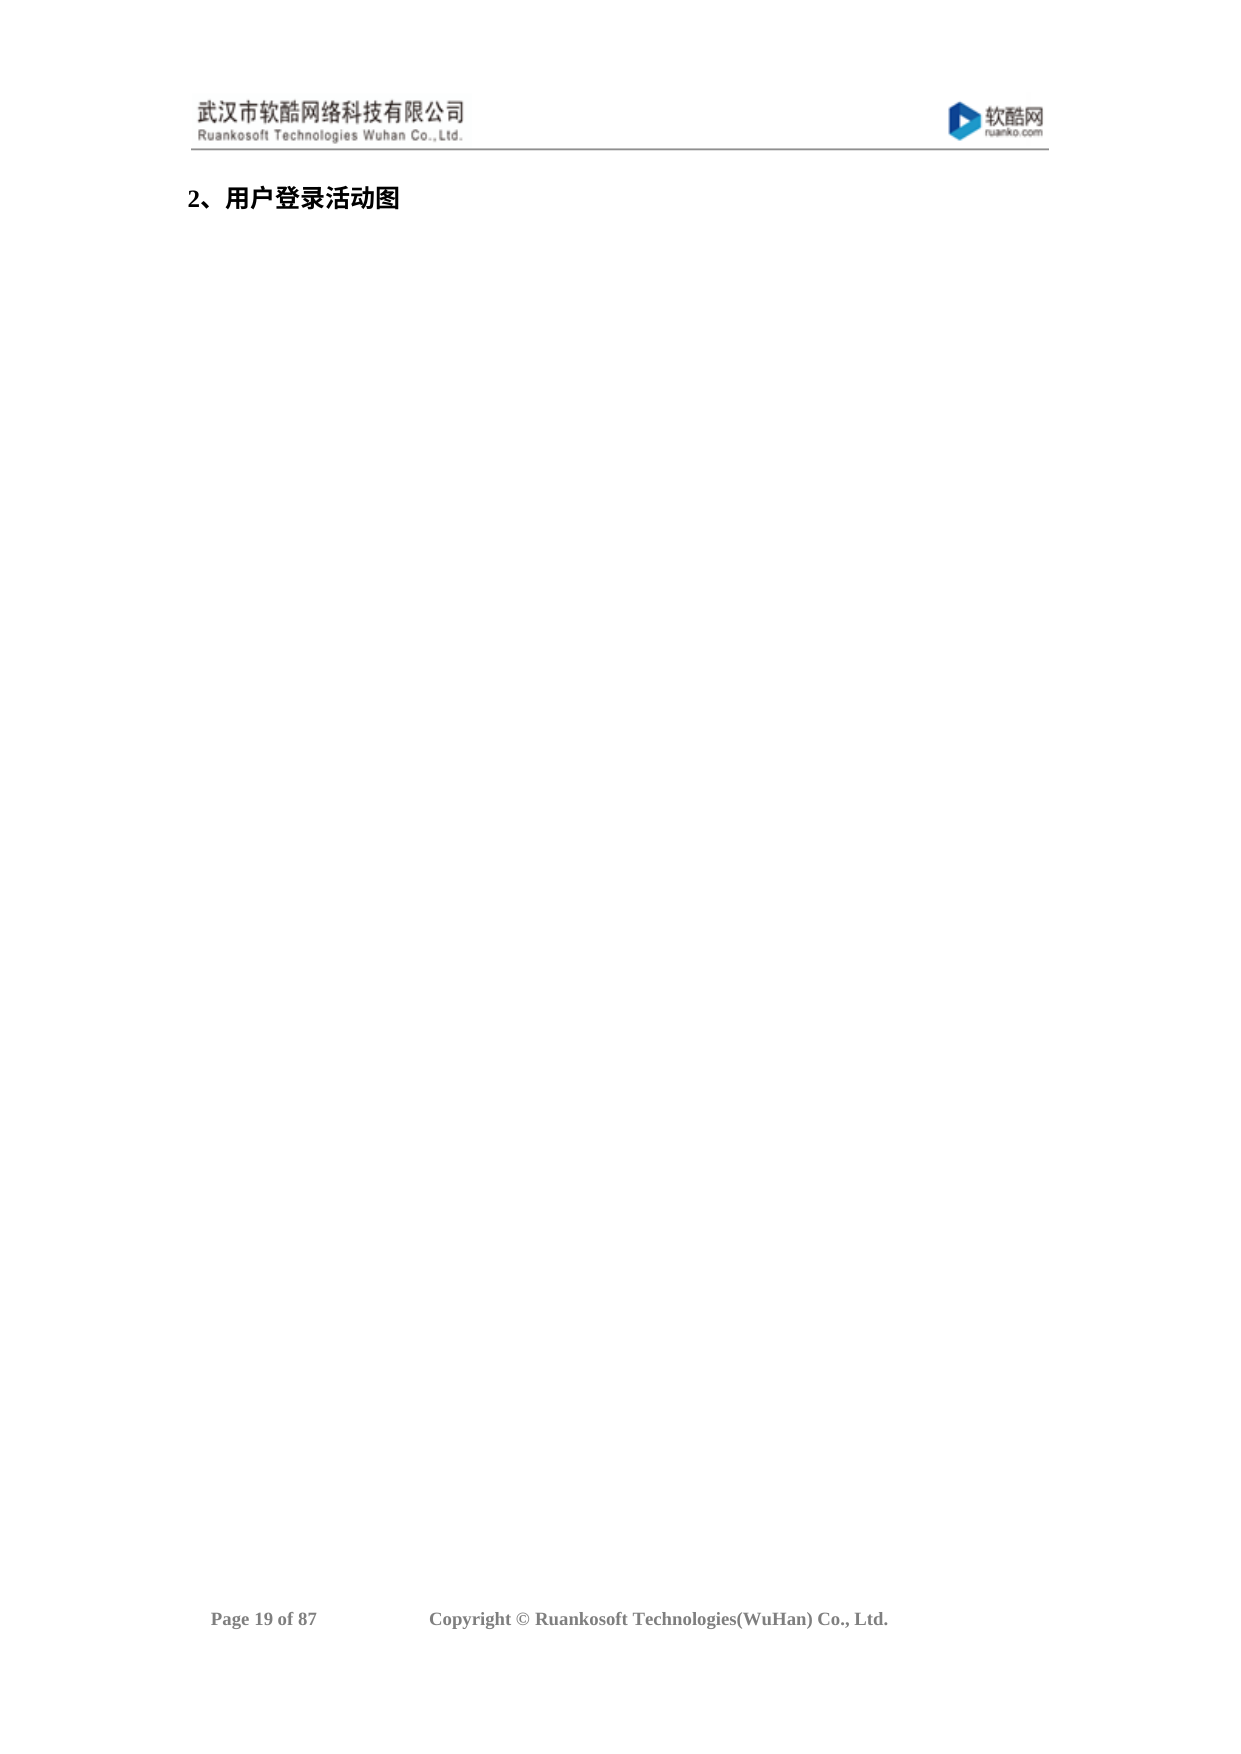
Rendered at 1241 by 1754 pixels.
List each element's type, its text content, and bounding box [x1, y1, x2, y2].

text 2、用户登录活动图 [187, 164, 1053, 229]
picture [191, 88, 1049, 152]
